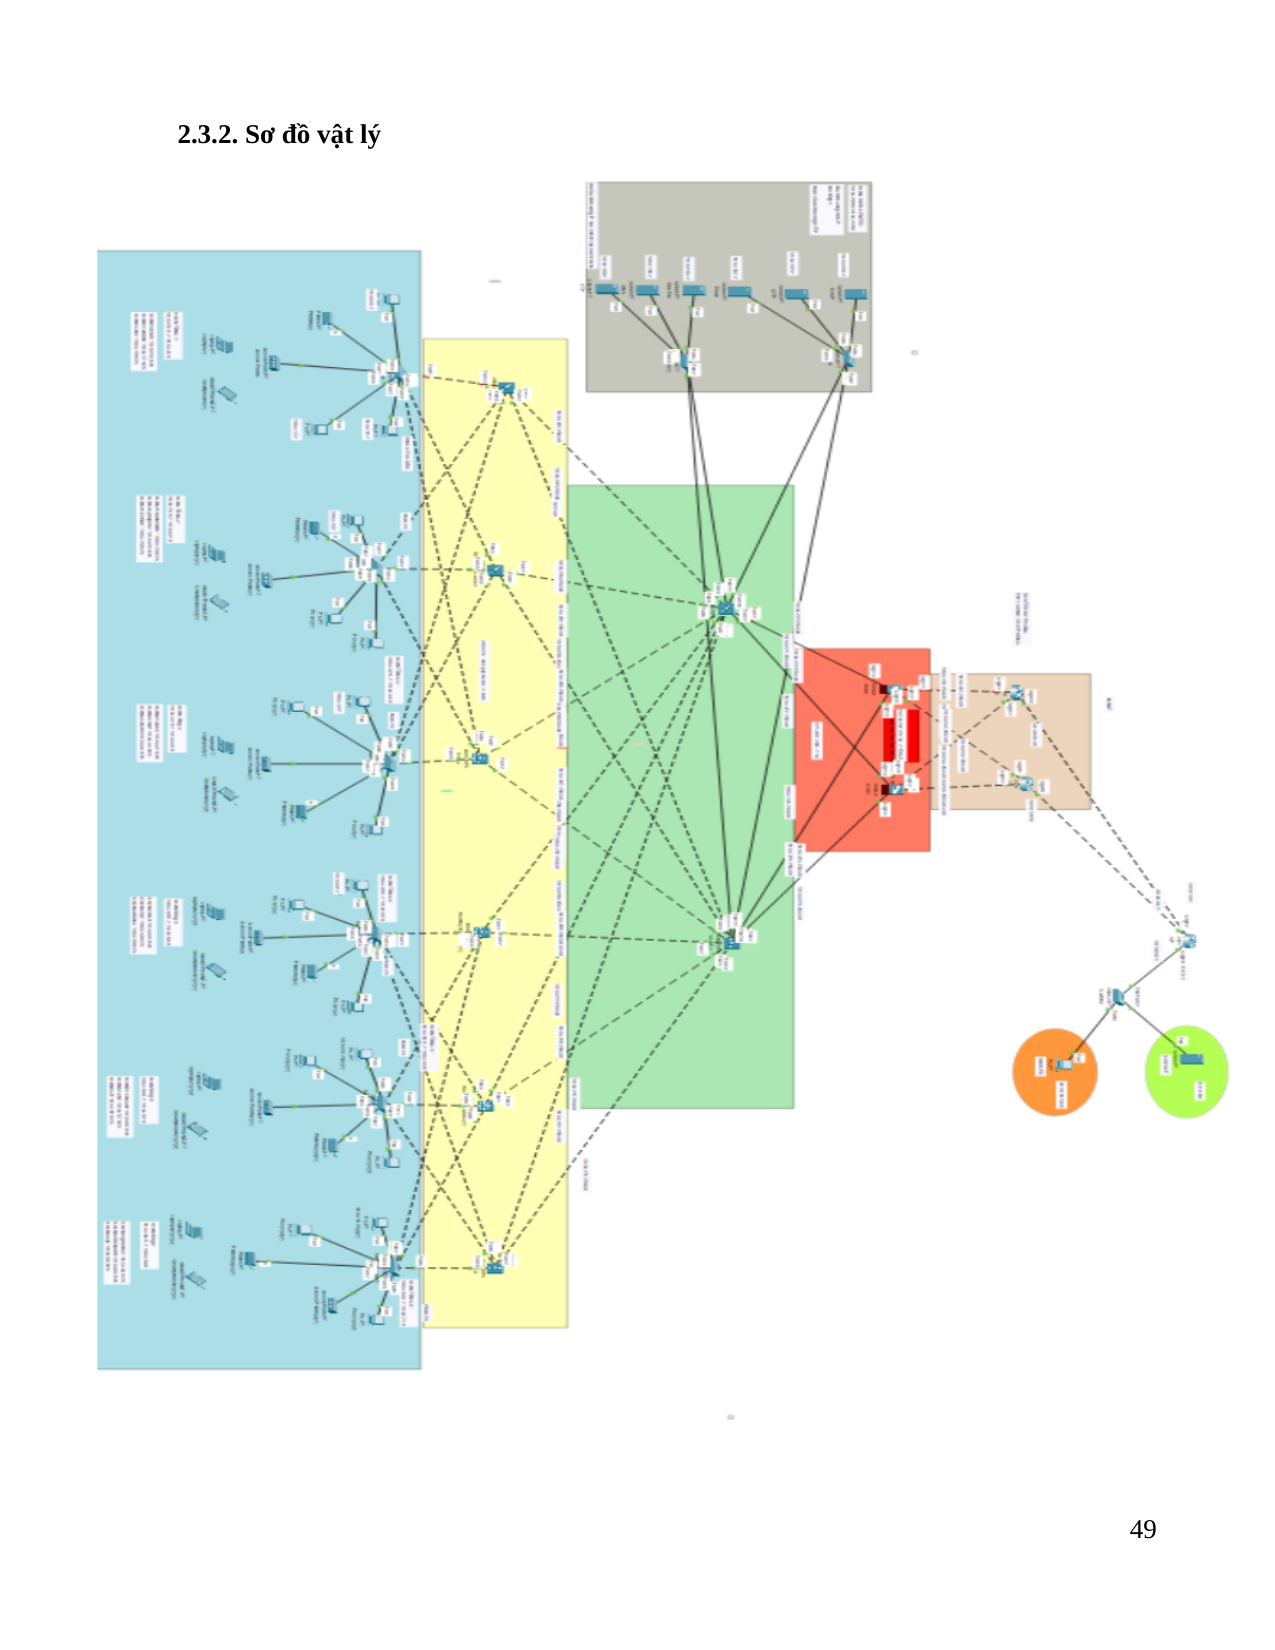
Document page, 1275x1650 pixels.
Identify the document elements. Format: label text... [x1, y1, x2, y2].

subtitle 2.3.2. Sơ đồ vật lý [177, 118, 1156, 150]
picture [98, 168, 1229, 1429]
